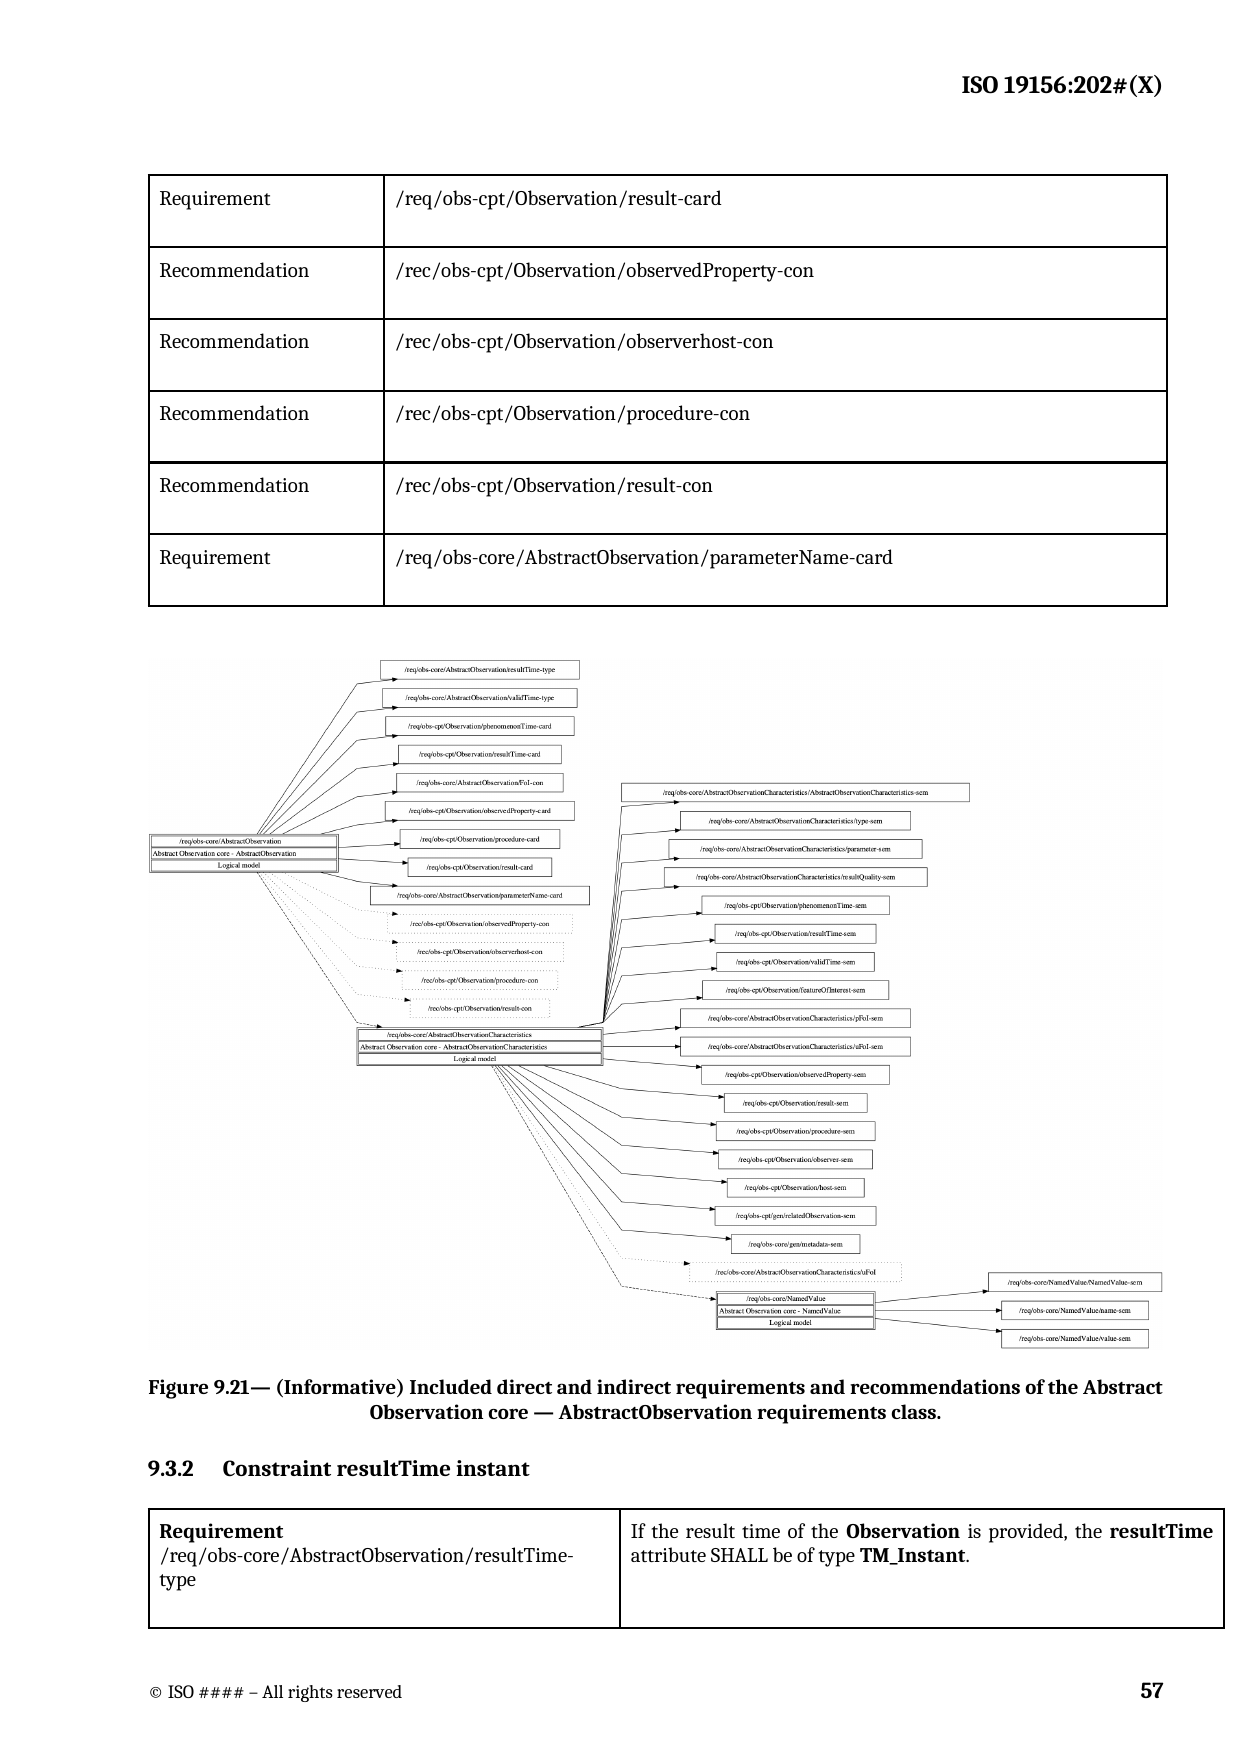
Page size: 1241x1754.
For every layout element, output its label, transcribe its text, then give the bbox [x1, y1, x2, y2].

table_cell /rec/obs-cpt/Observation/observedProperty-con [385, 248, 1166, 318]
table_cell Recommendation [150, 320, 383, 389]
table_cell Requirement [150, 176, 383, 246]
table_cell Requirement [150, 535, 383, 605]
table_cell /rec/obs-cpt/Observation/procedure-con [385, 392, 1166, 461]
subtitle Constraint resultTime instant [148, 1456, 1163, 1482]
table_cell /req/obs-cpt/Observation/result-card [385, 176, 1166, 246]
table_cell /rec/obs-cpt/Observation/observerhost-con [385, 320, 1166, 389]
table_header If the result time of the Observation is provided, the resultTime attribute SHALL be of type TM_Instant. [621, 1510, 1223, 1627]
table_cell Recommendation [150, 392, 383, 461]
picture [147, 658, 1164, 1350]
table_cell /req/obs-core/AbstractObservation/parameterName-card [385, 535, 1166, 605]
table_cell Recommendation [150, 248, 383, 318]
table_cell Recommendation [150, 464, 383, 533]
table_cell /rec/obs-cpt/Observation/result-con [385, 464, 1166, 533]
table_header Requirement /req/obs-core/AbstractObservation/resultTime-type [150, 1510, 619, 1627]
